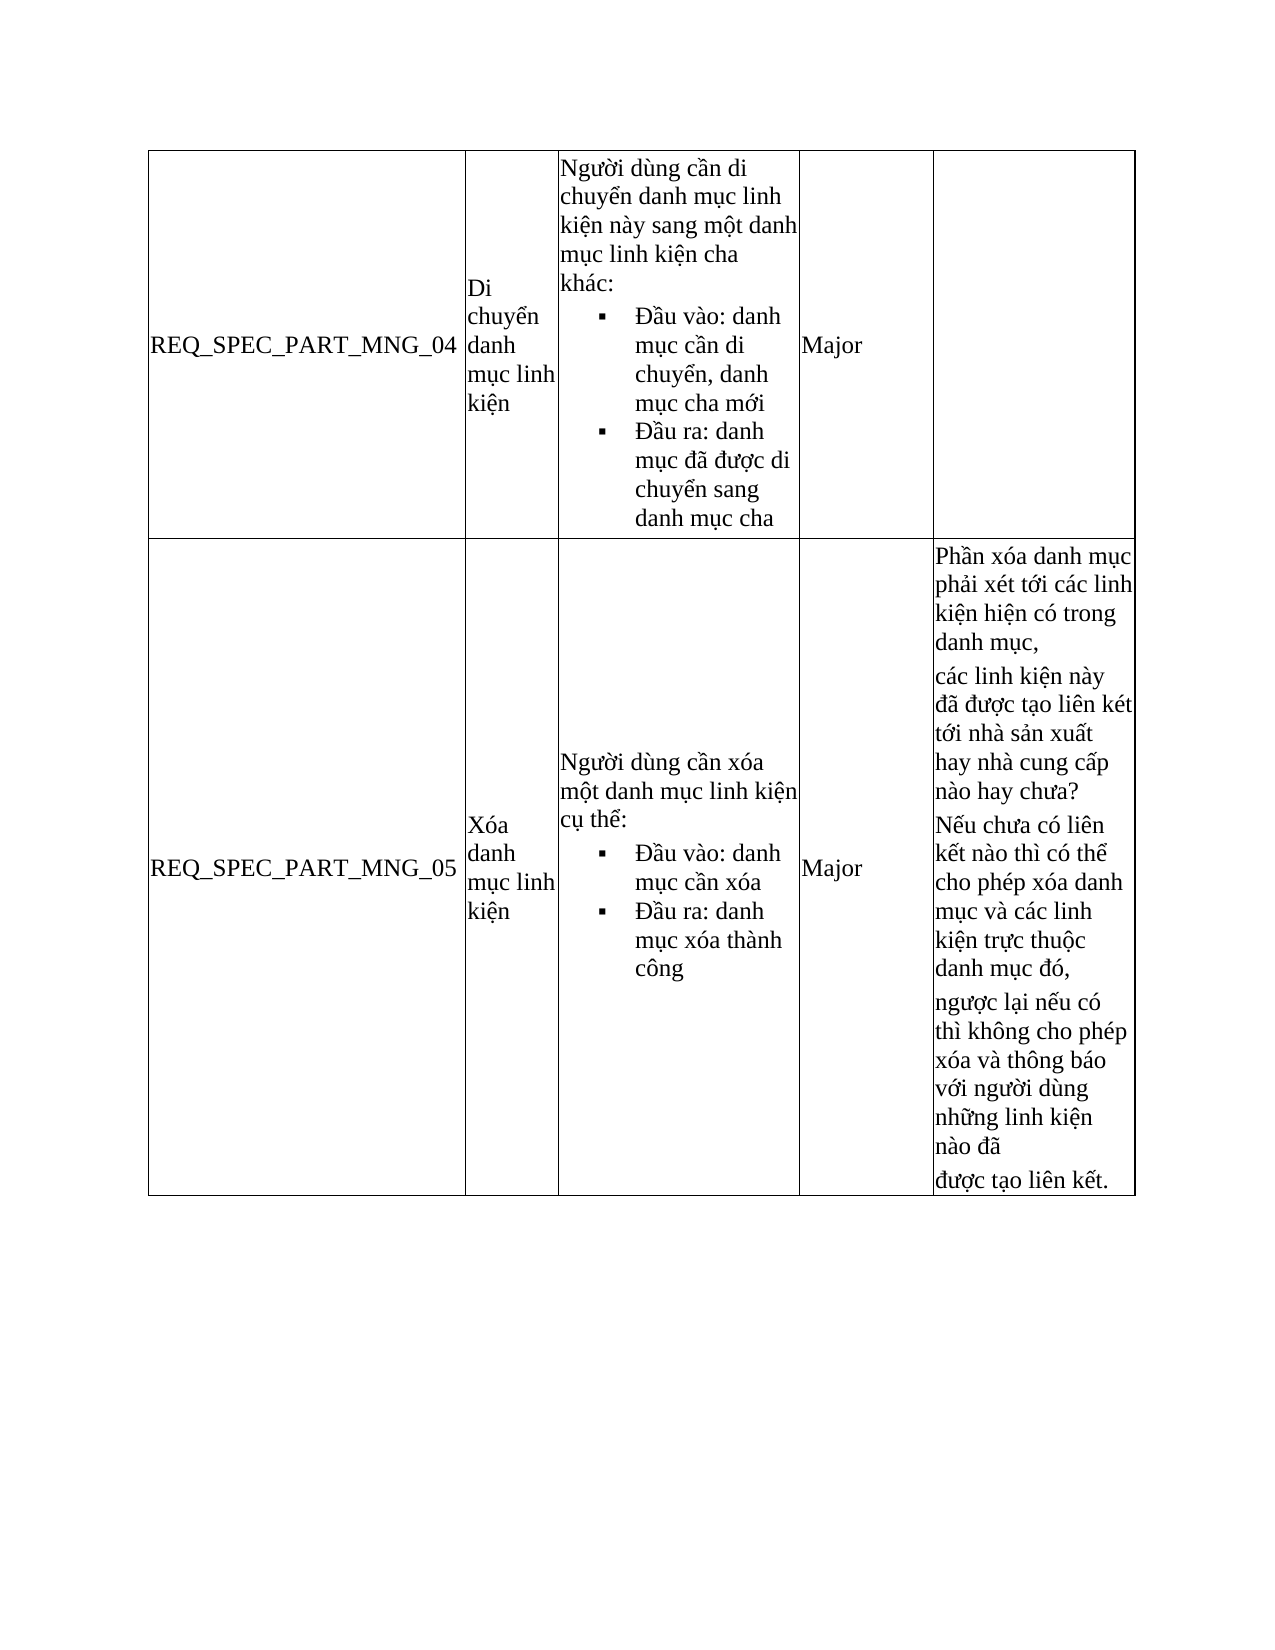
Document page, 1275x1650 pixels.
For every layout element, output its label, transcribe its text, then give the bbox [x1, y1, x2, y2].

table_cell Xóa danh mục linh kiện [466, 539, 558, 1195]
table_cell Major [800, 151, 933, 538]
table_cell [934, 151, 1134, 538]
table_cell Người dùng cần xóa một danh mục linh kiện cụ thể: Đầu vào: danh mục cần xóa Đầu ra: danh mục xóa thành công [559, 539, 799, 1195]
table_cell Major [800, 539, 933, 1195]
table_cell REQ_SPEC_PART_MNG_04 [149, 151, 465, 538]
table_cell Người dùng cần di chuyển danh mục linh kiện này sang một danh mục linh kiện cha khác: Đầu vào: danh mục cần di chuyển, danh mục cha mới Đầu ra: danh mục đã được di chuyển sang danh mục cha [559, 151, 799, 538]
table_cell REQ_SPEC_PART_MNG_05 [149, 539, 465, 1195]
table_cell Di chuyển danh mục linh kiện [466, 151, 558, 538]
table_cell Phần xóa danh mục phải xét tới các linh kiện hiện có trong danh mục, các linh kiện này đã được tạo liên két tới nhà sản xuất hay nhà cung cấp nào hay chưa? Nếu chưa có liên kết nào thì có thể cho phép xóa danh mục và các linh kiện trực thuộc danh mục đó, ngược lại nếu có thì không cho phép xóa và thông báo với người dùng những linh kiện nào đã được tạo liên kết. [934, 539, 1134, 1195]
